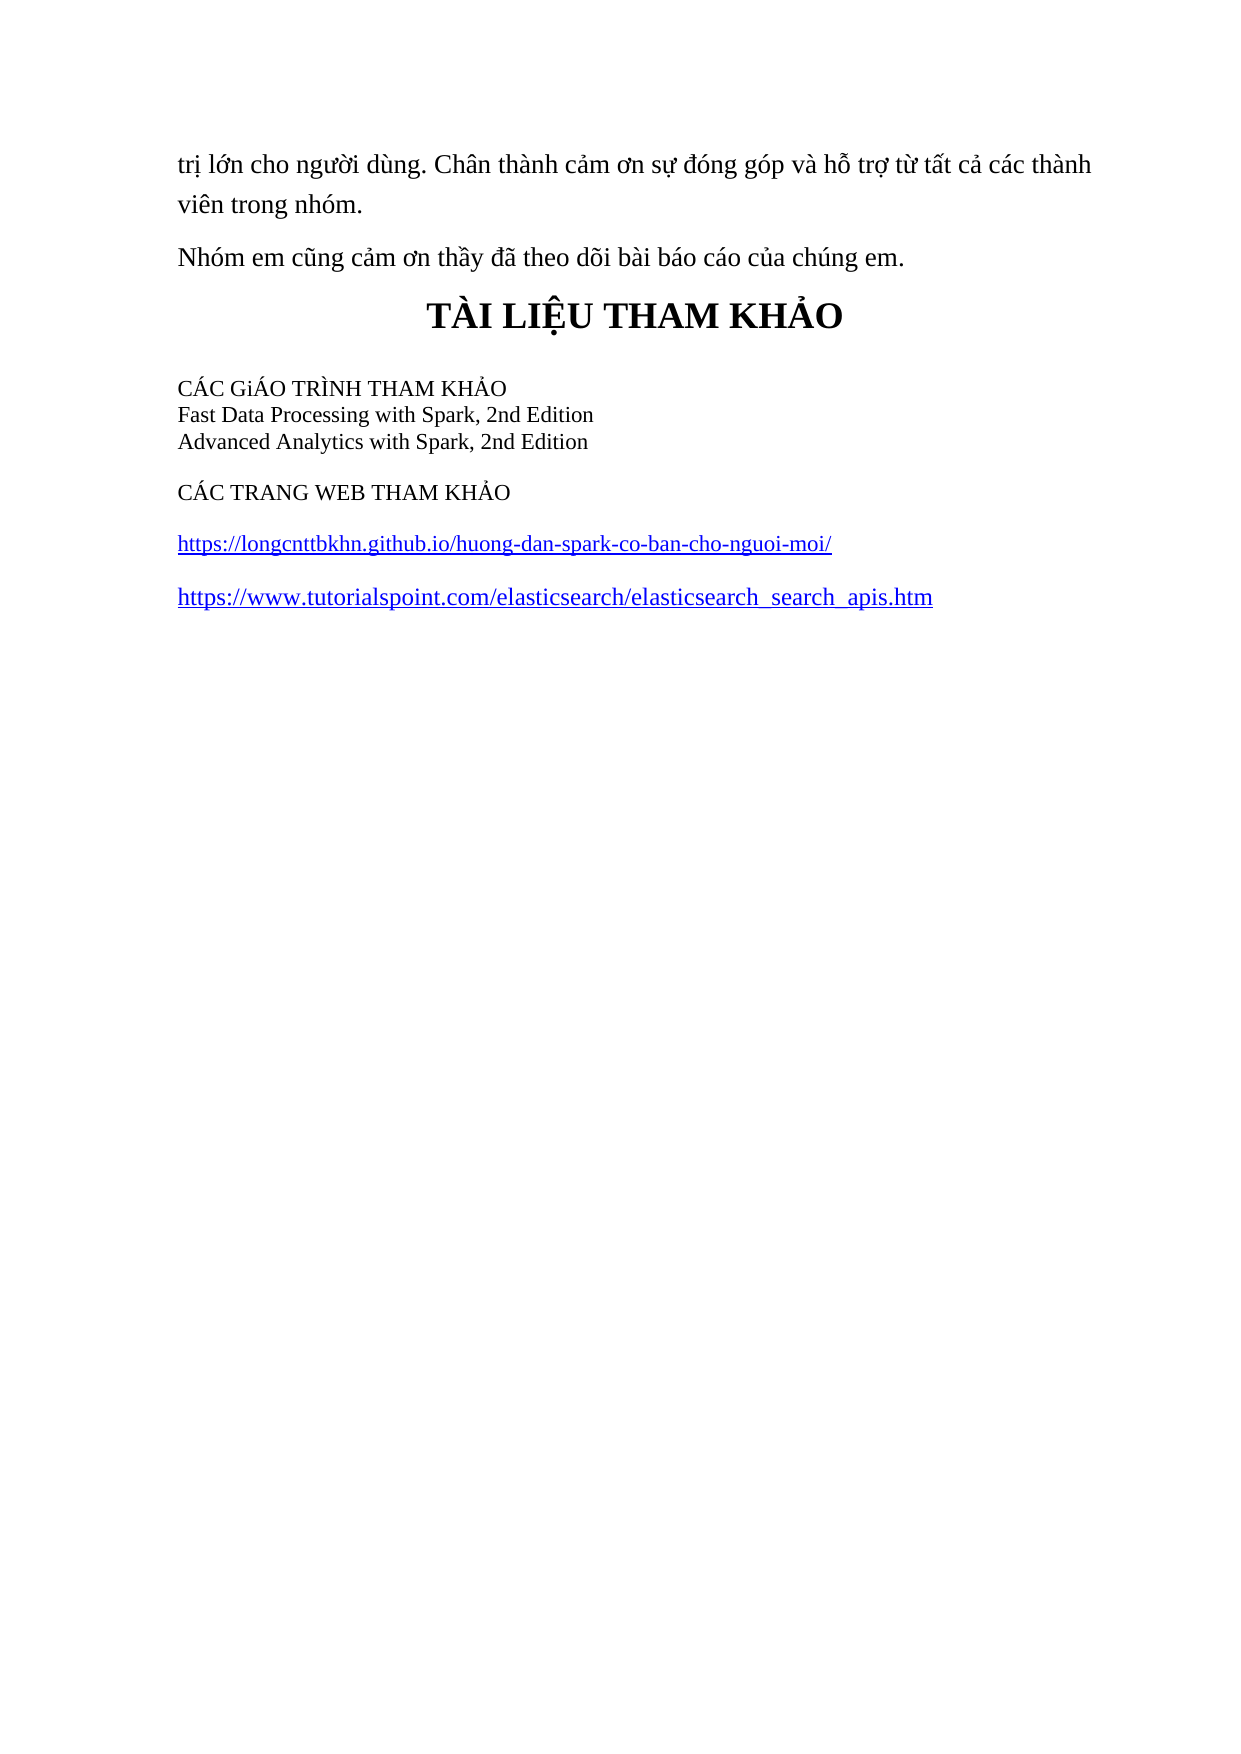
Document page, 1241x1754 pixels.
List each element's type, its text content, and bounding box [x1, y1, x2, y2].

text https://www.tutorialspoint.com/elasticsearch/elasticsearch_search_apis.htm [177, 582, 1092, 611]
text CÁC GiÁO TRÌNH THAM KHẢO [177, 375, 1092, 401]
text Nhóm em cũng cảm ơn thầy đã theo dõi bài báo cáo của chúng em. [177, 241, 1092, 272]
text Fast Data Processing with Spark, 2nd Edition [177, 401, 1092, 428]
text CÁC TRANG WEB THAM KHẢO [177, 479, 1092, 505]
text https://longcnttbkhn.github.io/huong-dan-spark-co-ban-cho-nguoi-moi/ [177, 530, 1092, 557]
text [177, 148, 1092, 219]
text Advanced Analytics with Spark, 2nd Edition [177, 428, 1092, 454]
text TÀI LIỆU THAM KHẢO [177, 294, 1092, 337]
